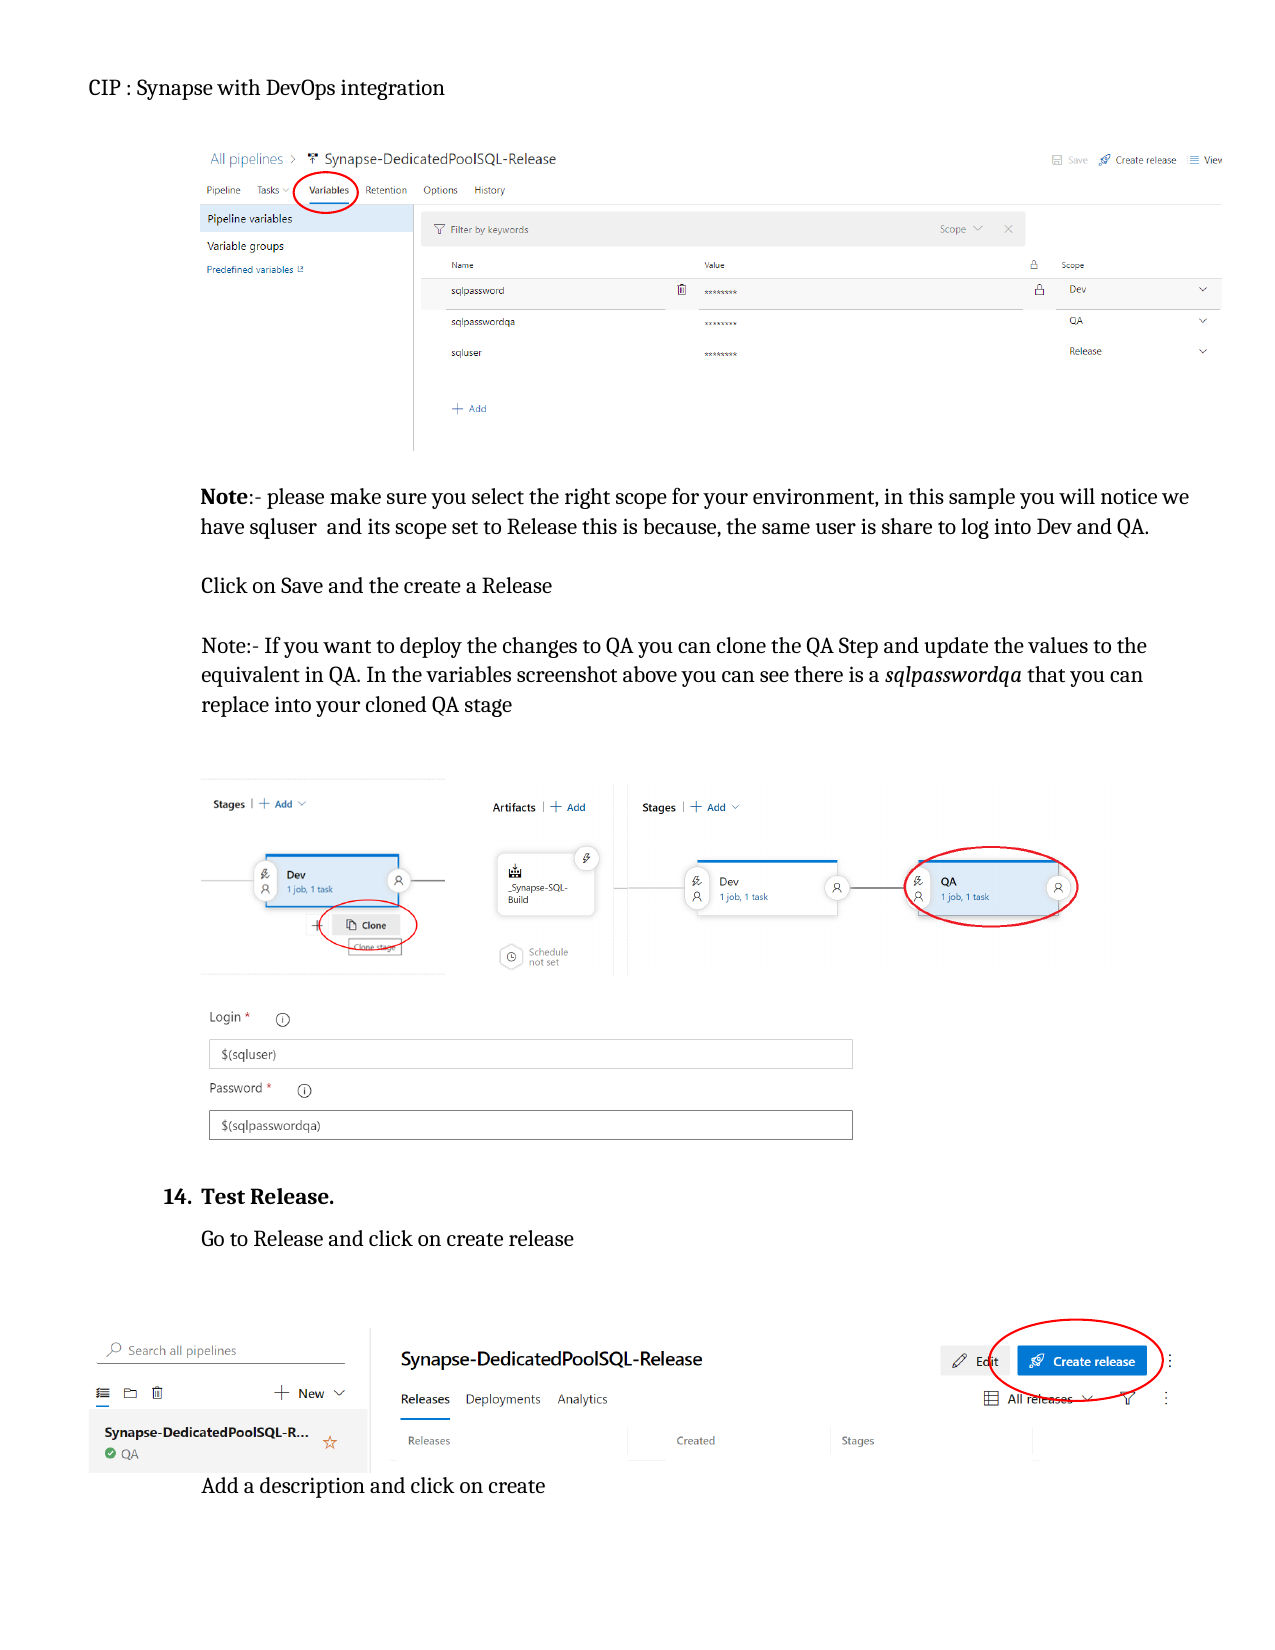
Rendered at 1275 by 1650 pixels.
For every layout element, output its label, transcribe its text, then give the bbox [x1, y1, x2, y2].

list Add a description and click on create [201, 1473, 1196, 1499]
text Note:- If you want to deploy the changes to QA you can clone the QA Step and update the values to the equivalent in QA. In the variables screenshot above you can see there is a sqlpasswordqa that you can replace into your cloned QA stage [201, 629, 1211, 718]
picture [201, 777, 445, 976]
picture [480, 784, 1112, 976]
picture [200, 147, 1222, 451]
text Test Release. [164, 1183, 1211, 1210]
text Click on Save and the create a Release [126, 570, 1211, 599]
text Note:- please make sure you select the right scope for your environment, in this sample you will notice we have sqluser and its scope set to Release this is because, the same user is share to log into Dev and QA. [200, 481, 1211, 540]
list Go to Release and click on create release [201, 1226, 1196, 1253]
picture [201, 1005, 870, 1154]
picture [991, 1328, 1161, 1399]
picture [88, 1328, 1187, 1473]
